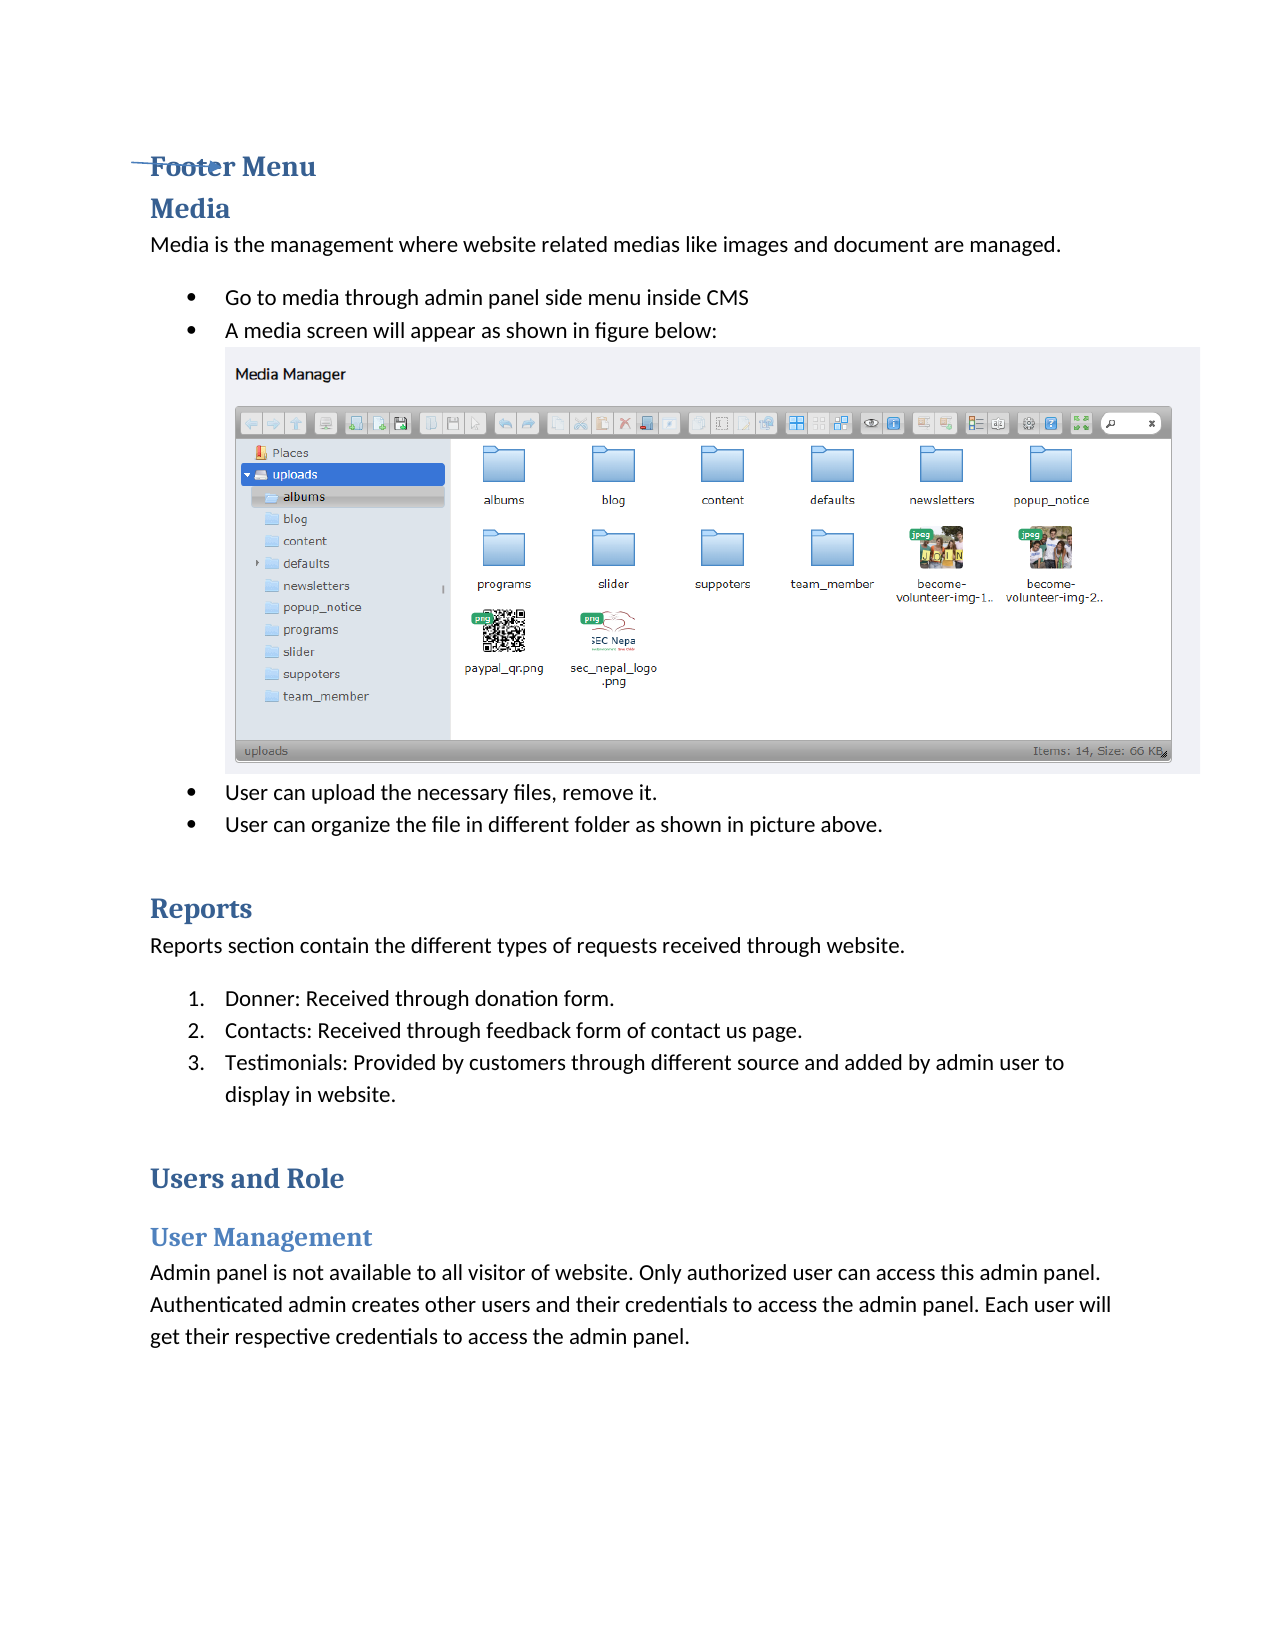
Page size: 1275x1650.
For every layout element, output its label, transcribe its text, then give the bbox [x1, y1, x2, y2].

list Go to media through admin panel side menu inside CMS [187, 283, 1125, 312]
text Reports section contain the different types of requests received through website. [150, 931, 1125, 959]
subtitle Reports [150, 892, 1125, 926]
list User can organize the file in different folder as shown in picture above. [187, 810, 1125, 838]
subtitle User Management [150, 1222, 1125, 1253]
list Donner: Received through donation form. [187, 984, 1125, 1012]
subtitle Users and Role [150, 1162, 1125, 1196]
text Media is the management where website related medias like images and document are managed. [150, 231, 1125, 258]
text Admin panel is not available to all visitor of website. Only authorized user can access this admin panel. Authenticated admin creates other users and their credentials to access the admin panel. Each user will get their respective credentials to access the admin panel. [150, 1258, 1125, 1350]
picture [225, 347, 1200, 774]
list Contacts: Received through feedback form of contact us page. [187, 1016, 1125, 1044]
list Testimonials: Provided by customers through different source and added by admin user to display in website. [187, 1048, 1125, 1108]
list User can upload the necessary files, remove it. [187, 778, 1125, 806]
subtitle Footer Menu Media [150, 150, 1125, 226]
list A media screen will appear as shown in figure below: [187, 316, 1125, 344]
